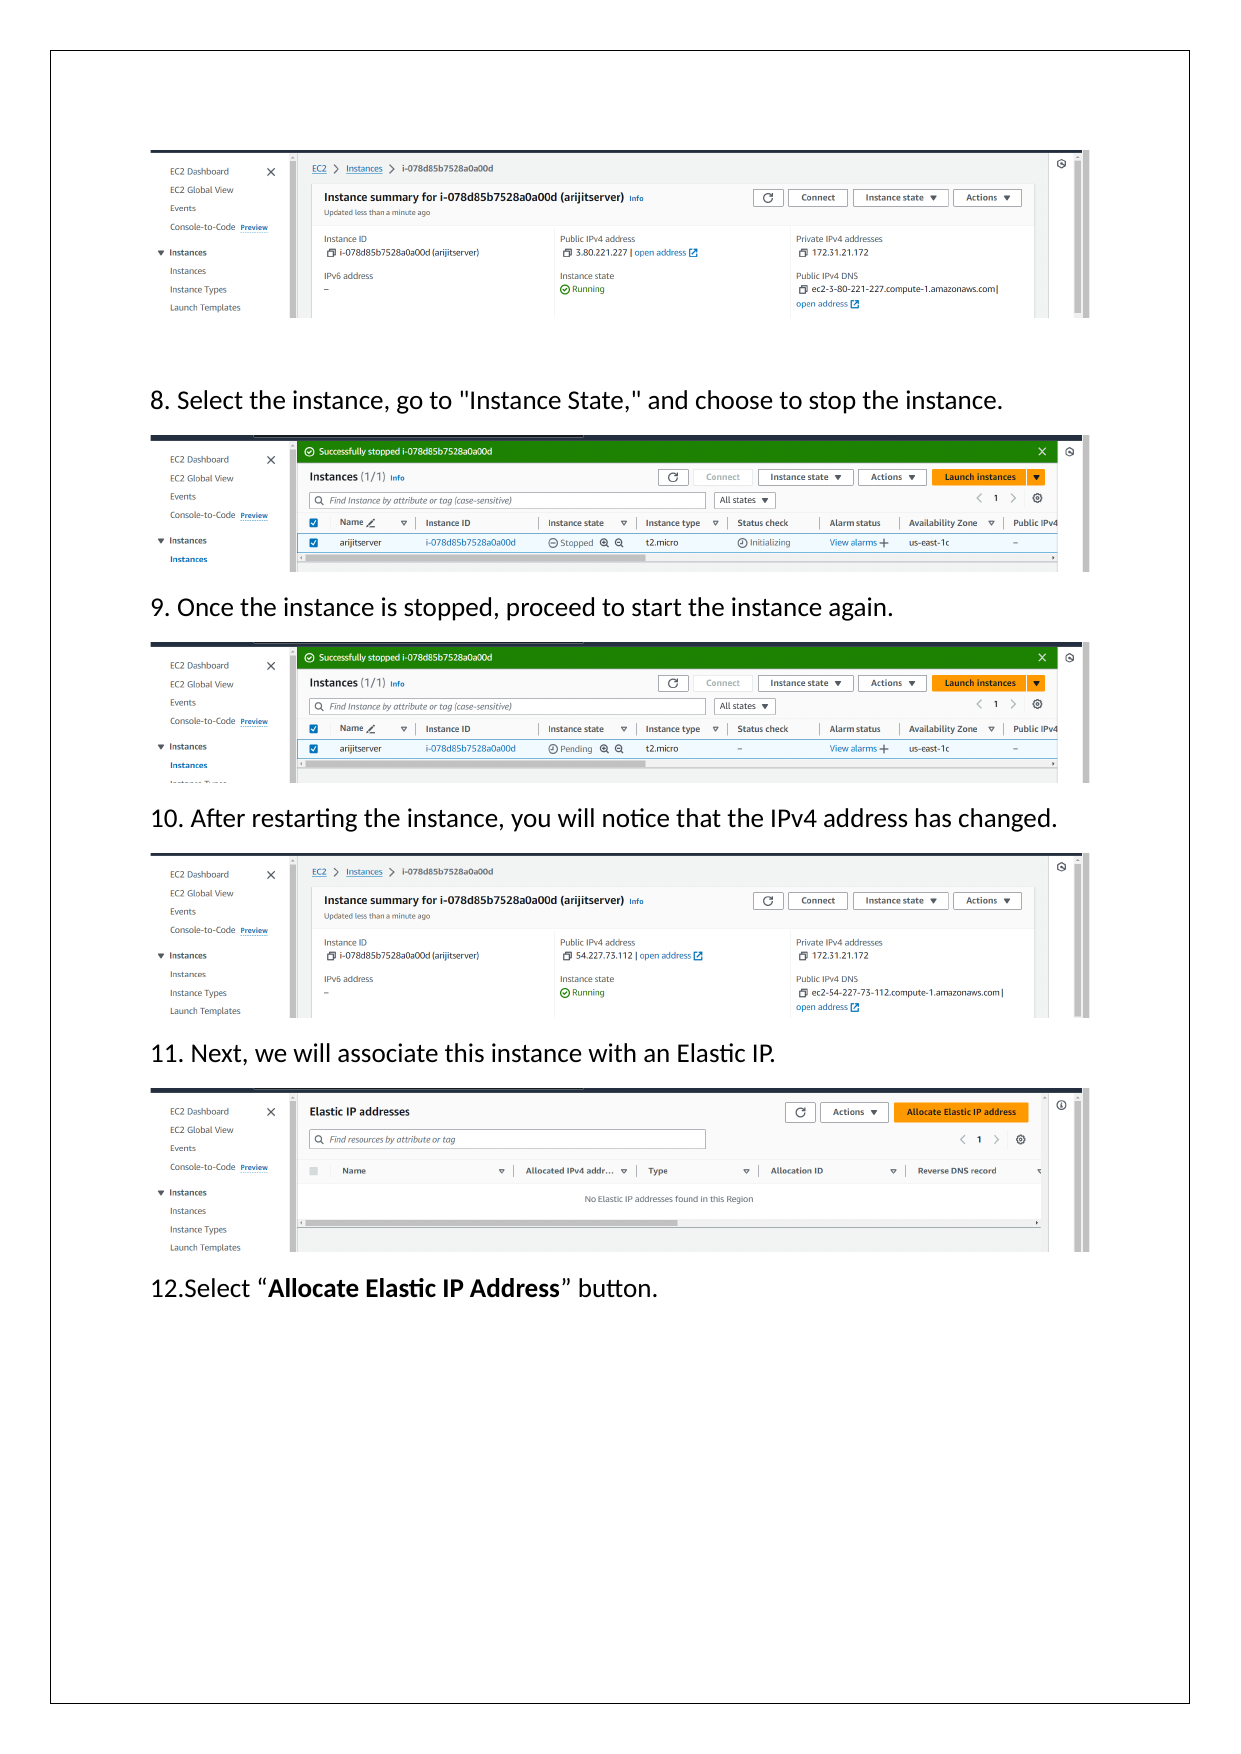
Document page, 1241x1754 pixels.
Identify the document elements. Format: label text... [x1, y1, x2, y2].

picture [150, 853, 1090, 1018]
text 10. After restarting the instance, you will notice that the IPv4 address has changed. [150, 801, 1090, 834]
picture [150, 642, 1090, 783]
picture [150, 150, 1090, 318]
text 11. Next, we will associate this instance with an Elastic IP. [150, 1036, 1090, 1069]
picture [150, 435, 1090, 572]
text 12.Select “Allocate Elastic IP Address” button. [150, 1271, 1090, 1304]
text 9. Once the instance is stopped, proceed to start the instance again. [150, 591, 1090, 624]
text 8. Select the instance, go to "Instance State," and choose to stop the instance. [150, 383, 1090, 416]
picture [150, 1088, 1090, 1252]
